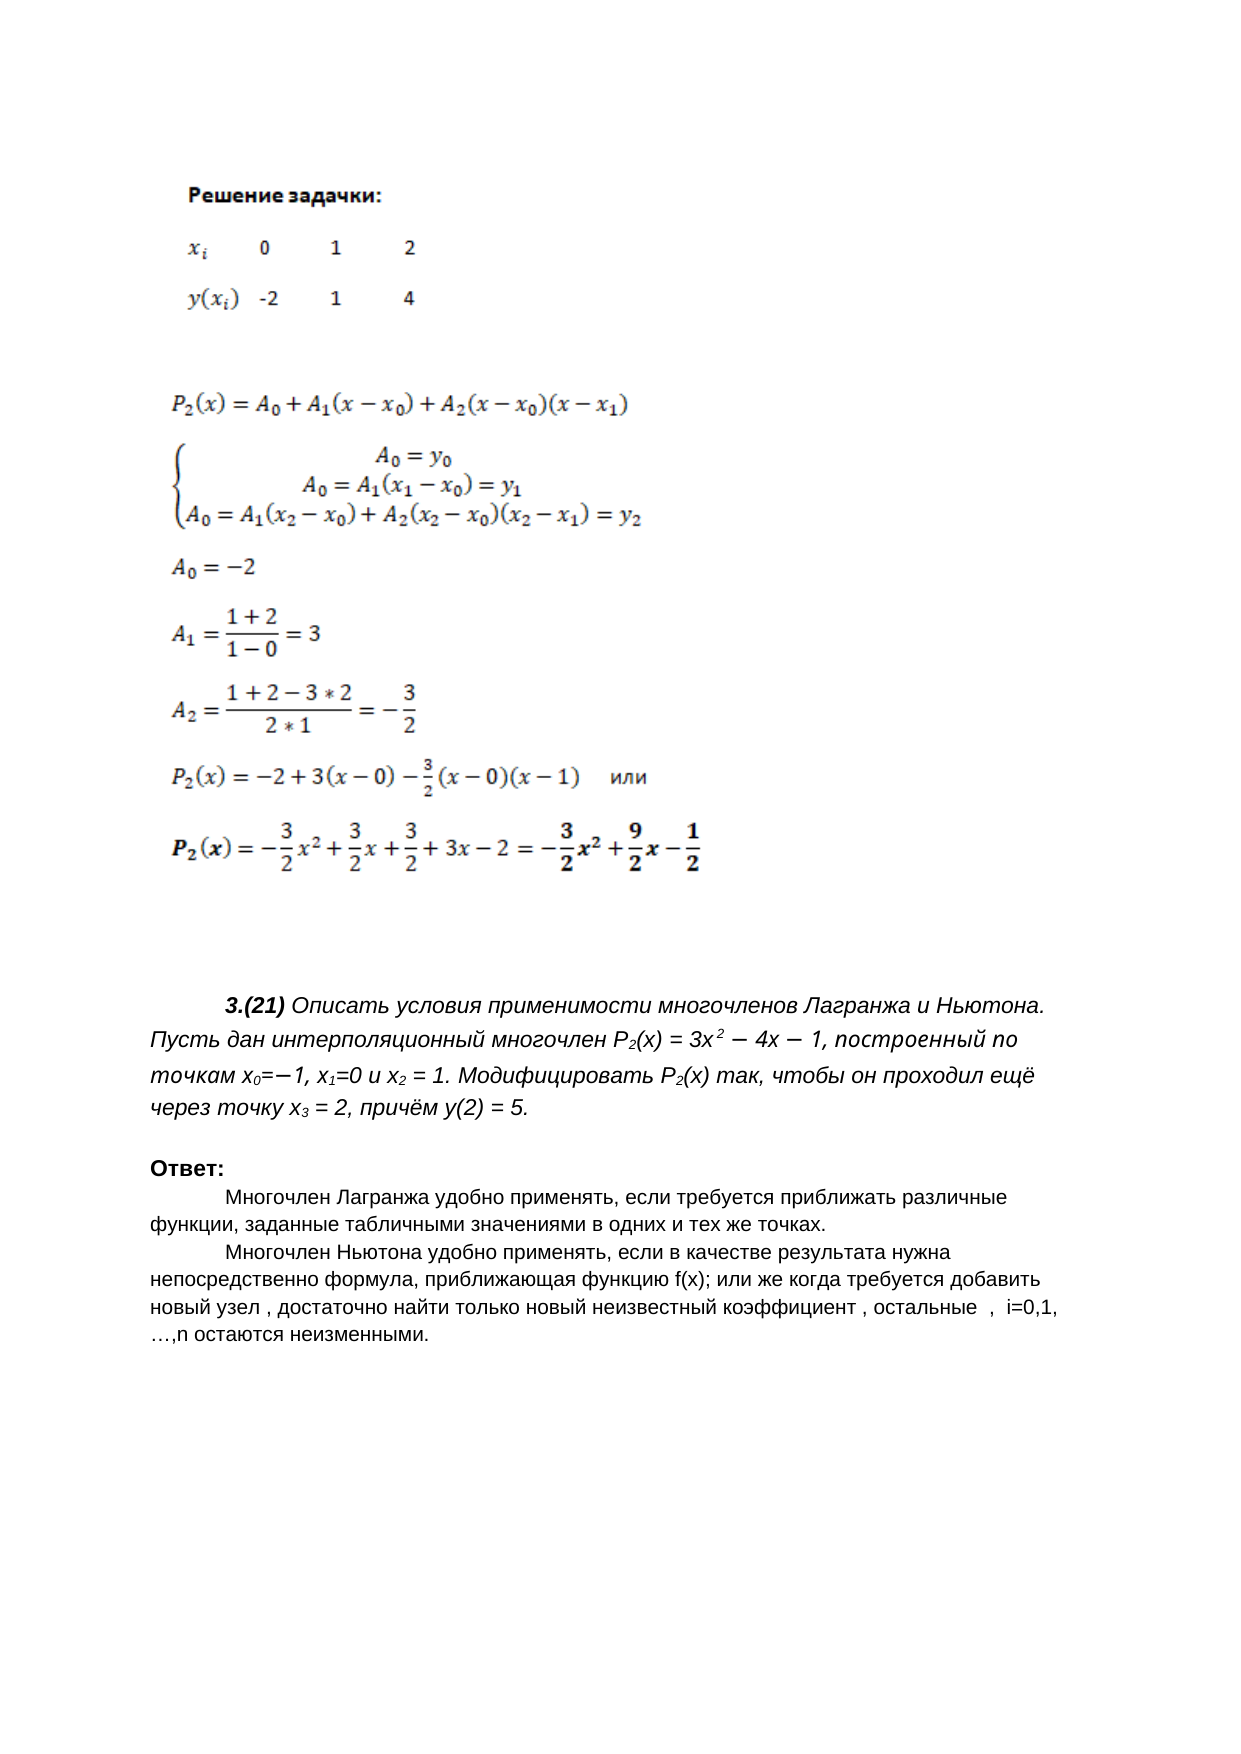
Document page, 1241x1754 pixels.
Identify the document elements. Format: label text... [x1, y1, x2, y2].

text Многочлен Ньютона удобно применять, если в качестве результата нужна непосредственно формула, приближающая функцию f(x); или же когда требуется добавить новый узел , достаточно найти только новый неизвестный коэффициент , остальные , i=0,1,…,n остаются неизменными. [150, 1240, 1090, 1346]
subtitle 3.(21) Описать условия применимости многочленов Лагранжа и Ньютона. Пусть дан интерполяционный многочлен P2(x) = 3x 2 − 4x − 1, построенный по точкам x0=−1, x1=0 и x2 = 1. Модифицировать P2(x) так, чтобы он проходил ещё через точку x3 = 2, причём y(2) = 5. [150, 992, 1090, 1121]
text Многочлен Лагранжа удобно применять, если требуется приближать различные функции, заданные табличными значениями в одних и тех же точках. [150, 1185, 1090, 1236]
text Ответ: [150, 1154, 1090, 1181]
picture [150, 363, 778, 907]
picture [150, 150, 540, 339]
